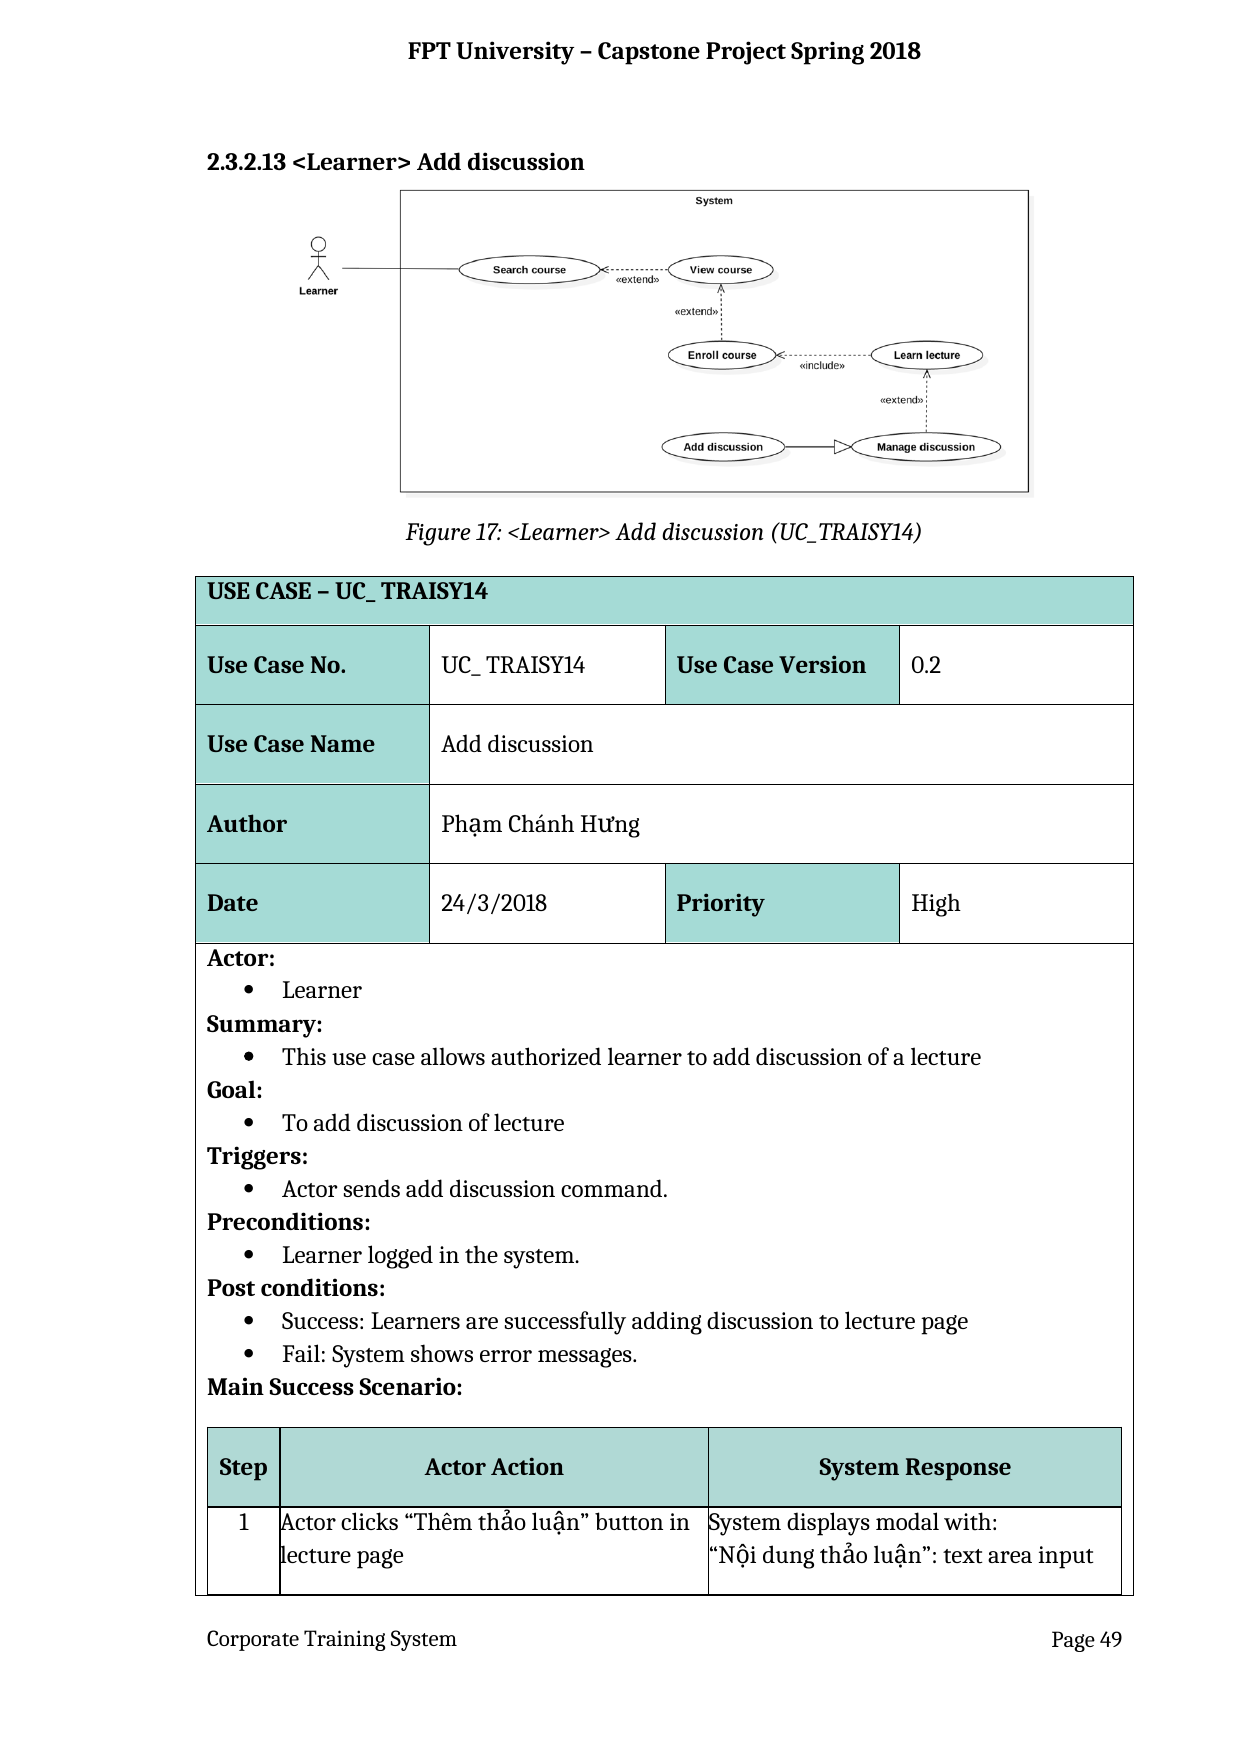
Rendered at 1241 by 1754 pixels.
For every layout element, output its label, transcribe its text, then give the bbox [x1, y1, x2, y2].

table_header USE CASE – UC_ TRAISY14 [196, 577, 1133, 624]
picture [291, 180, 1038, 500]
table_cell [196, 944, 1133, 1595]
table_cell Phạm Chánh Hưng [430, 785, 1133, 863]
text 2.3.2.13 <Learner> Add discussion [207, 148, 1122, 176]
table_cell Add discussion [430, 705, 1133, 783]
table_cell Priority [666, 864, 899, 942]
table_cell UC_ TRAISY14 [430, 626, 665, 704]
text Figure 17: <Learner> Add discussion (UC_TRAISY14) [207, 518, 1122, 547]
table_cell 0.2 [900, 626, 1133, 704]
table_cell Use Case Name [196, 705, 429, 783]
table_cell Author [196, 785, 429, 863]
table_cell Use Case No. [196, 626, 429, 704]
table_cell Date [196, 864, 429, 942]
table_cell 24/3/2018 [430, 864, 665, 942]
table_cell High [900, 864, 1133, 942]
table_cell Use Case Version [666, 626, 899, 704]
